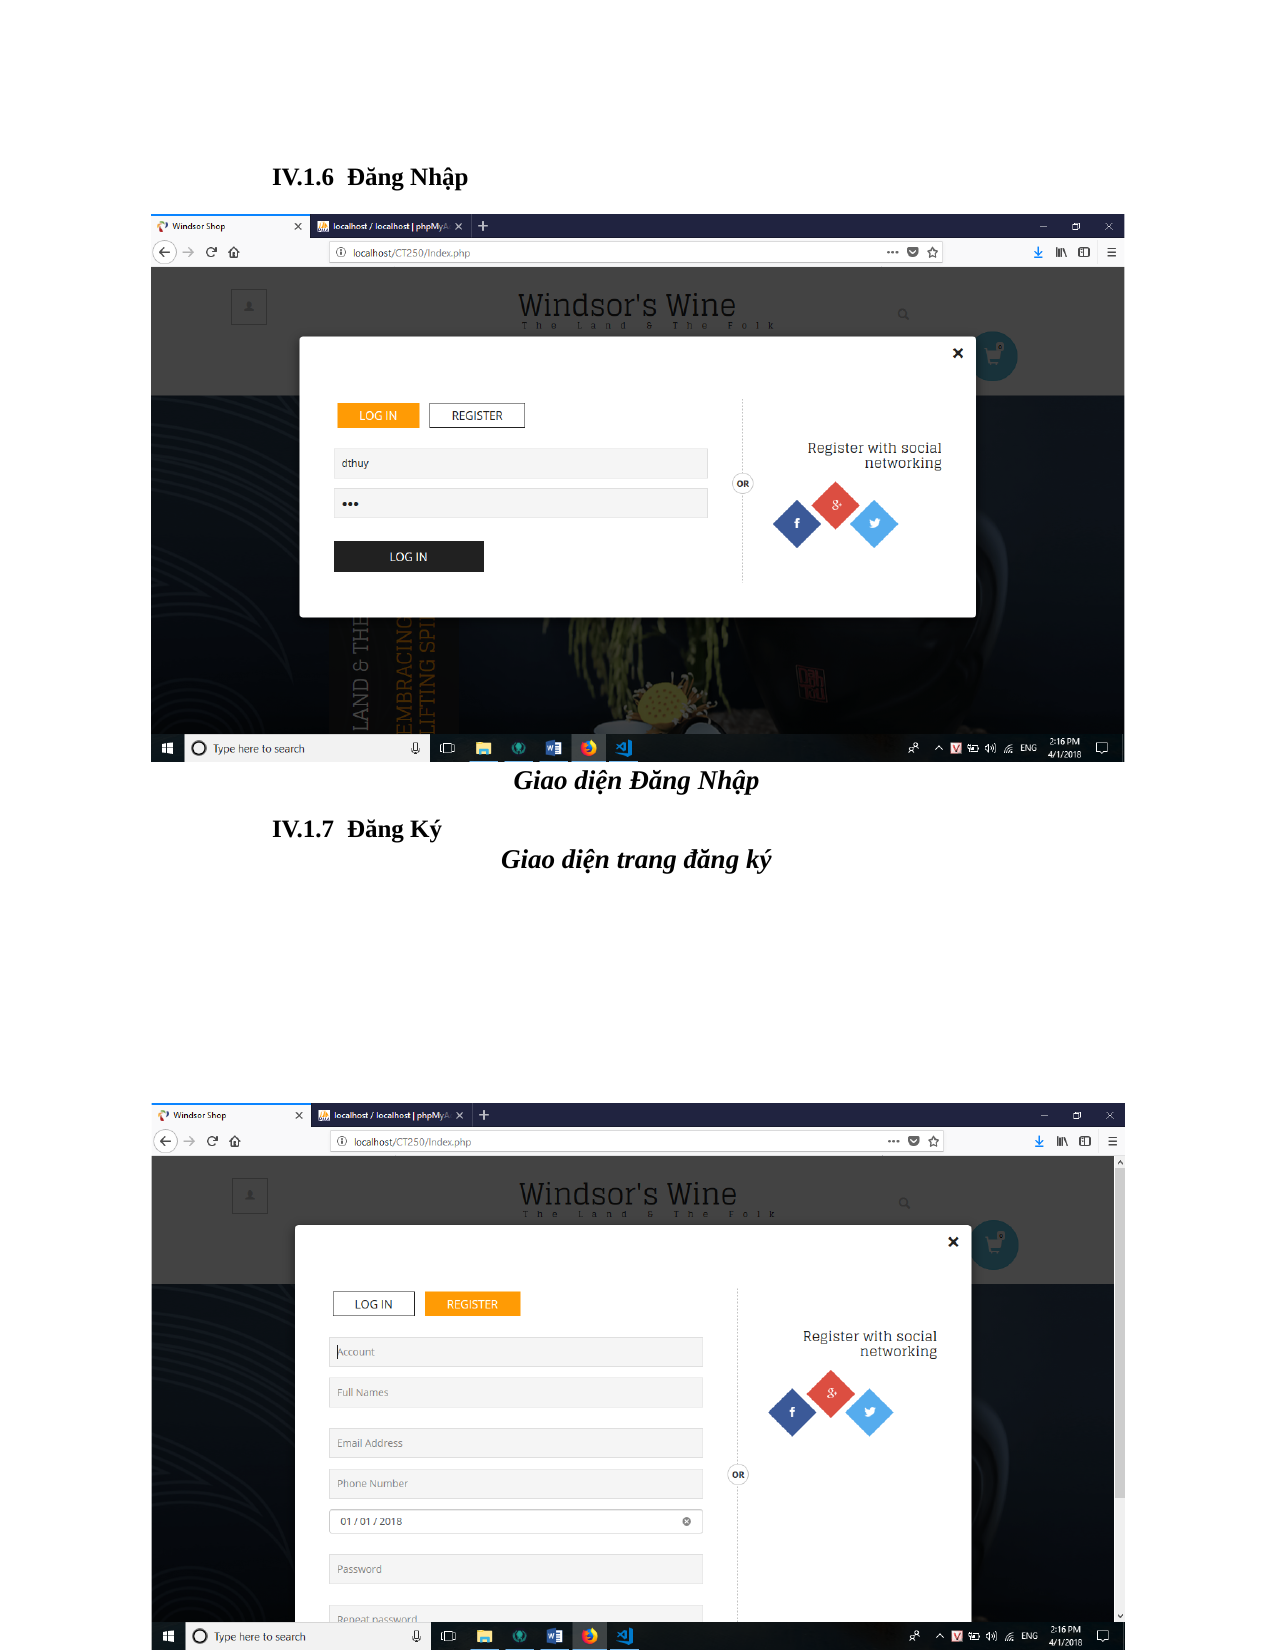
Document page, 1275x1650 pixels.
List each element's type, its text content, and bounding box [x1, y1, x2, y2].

picture [151, 1103, 1125, 1650]
subtitle Đăng Ký [272, 814, 1117, 843]
subtitle Đăng Nhập [272, 162, 1117, 191]
text Giao diện trang đăng ký [150, 843, 1125, 874]
picture [151, 214, 1125, 762]
